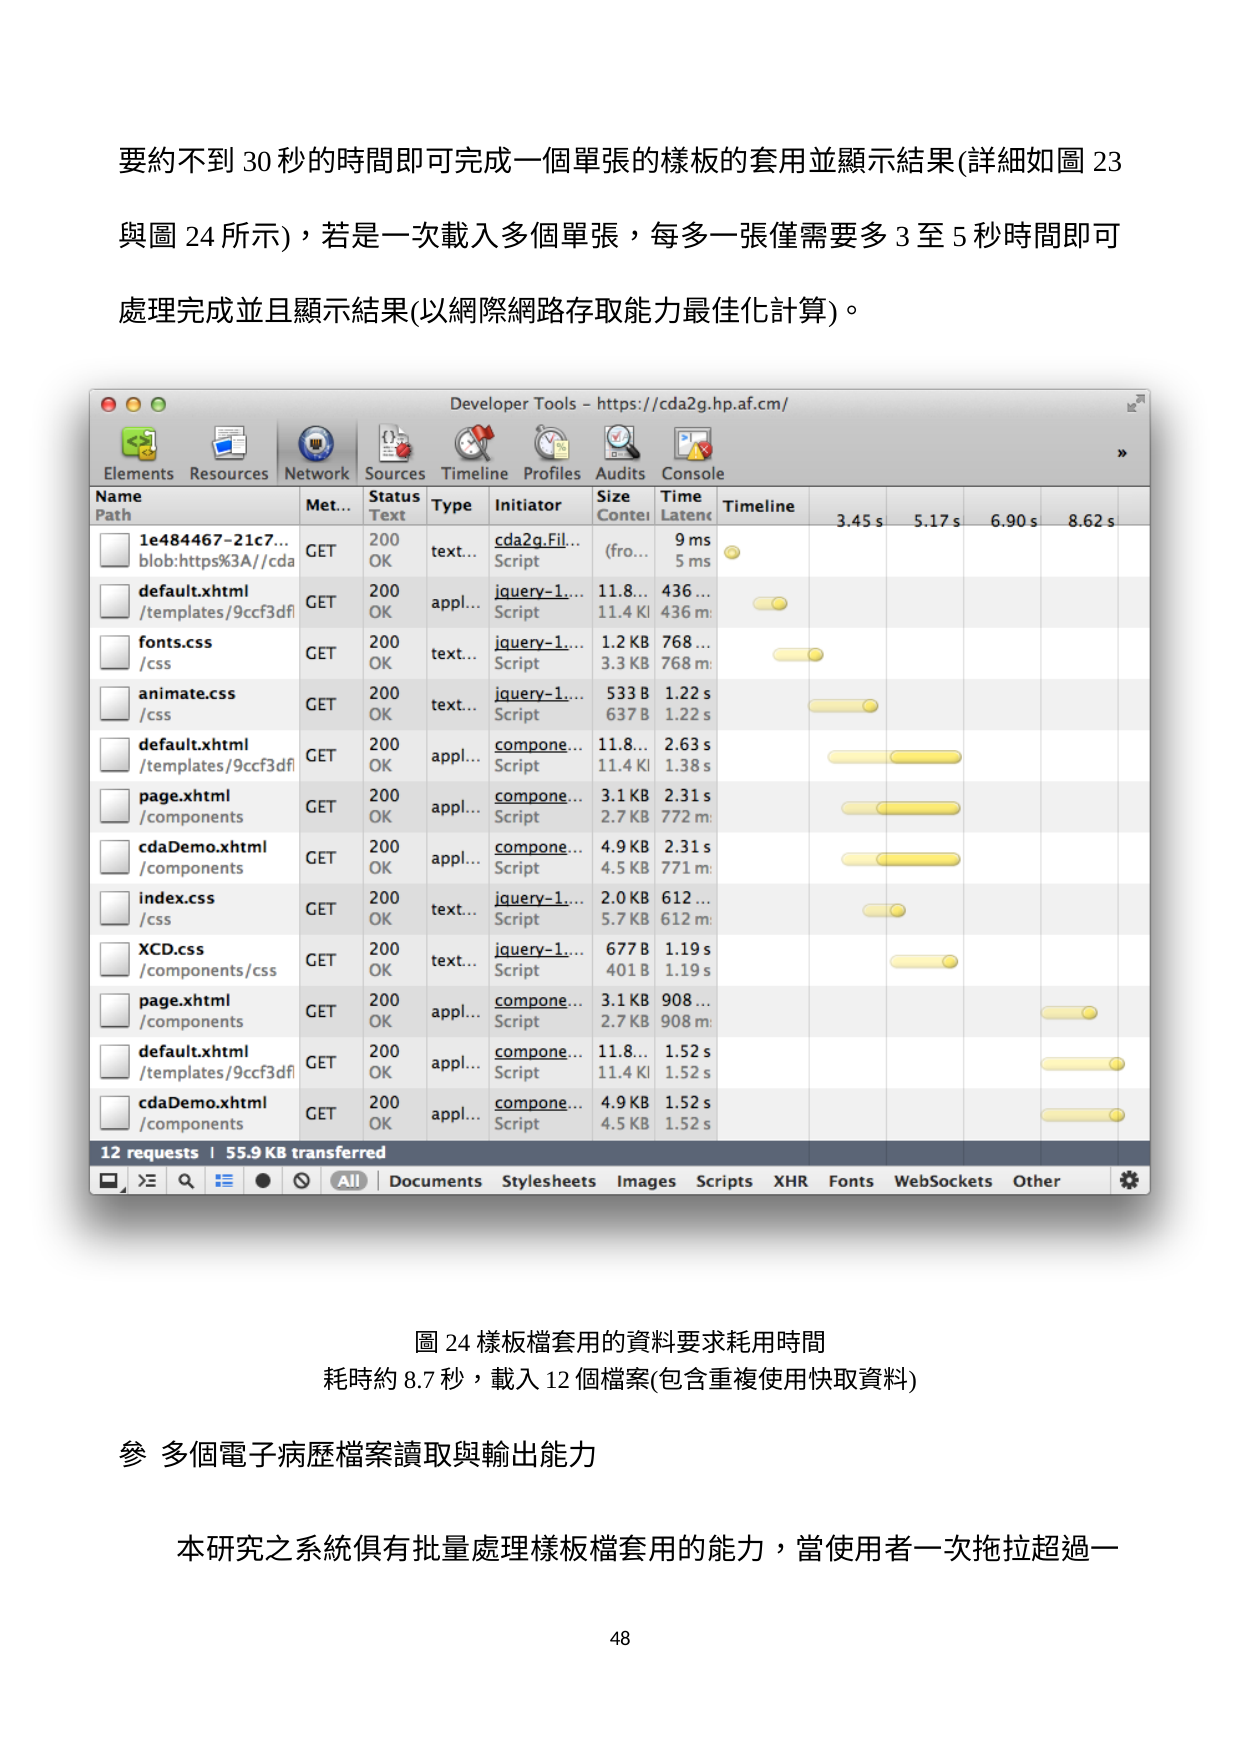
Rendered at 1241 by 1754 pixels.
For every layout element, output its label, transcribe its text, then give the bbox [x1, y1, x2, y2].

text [118, 122, 1122, 346]
text 耗時約8.7秒，載入12個檔案(包含重複使用快取資料) [118, 1359, 1122, 1397]
picture [19, 346, 1221, 1293]
subtitle 多個電子病歷檔案讀取與輸出能力 [118, 1415, 1122, 1490]
text 圖 24 樣板檔套用的資料要求耗用時間 [1, 1322, 1239, 1359]
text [118, 1509, 1122, 1584]
